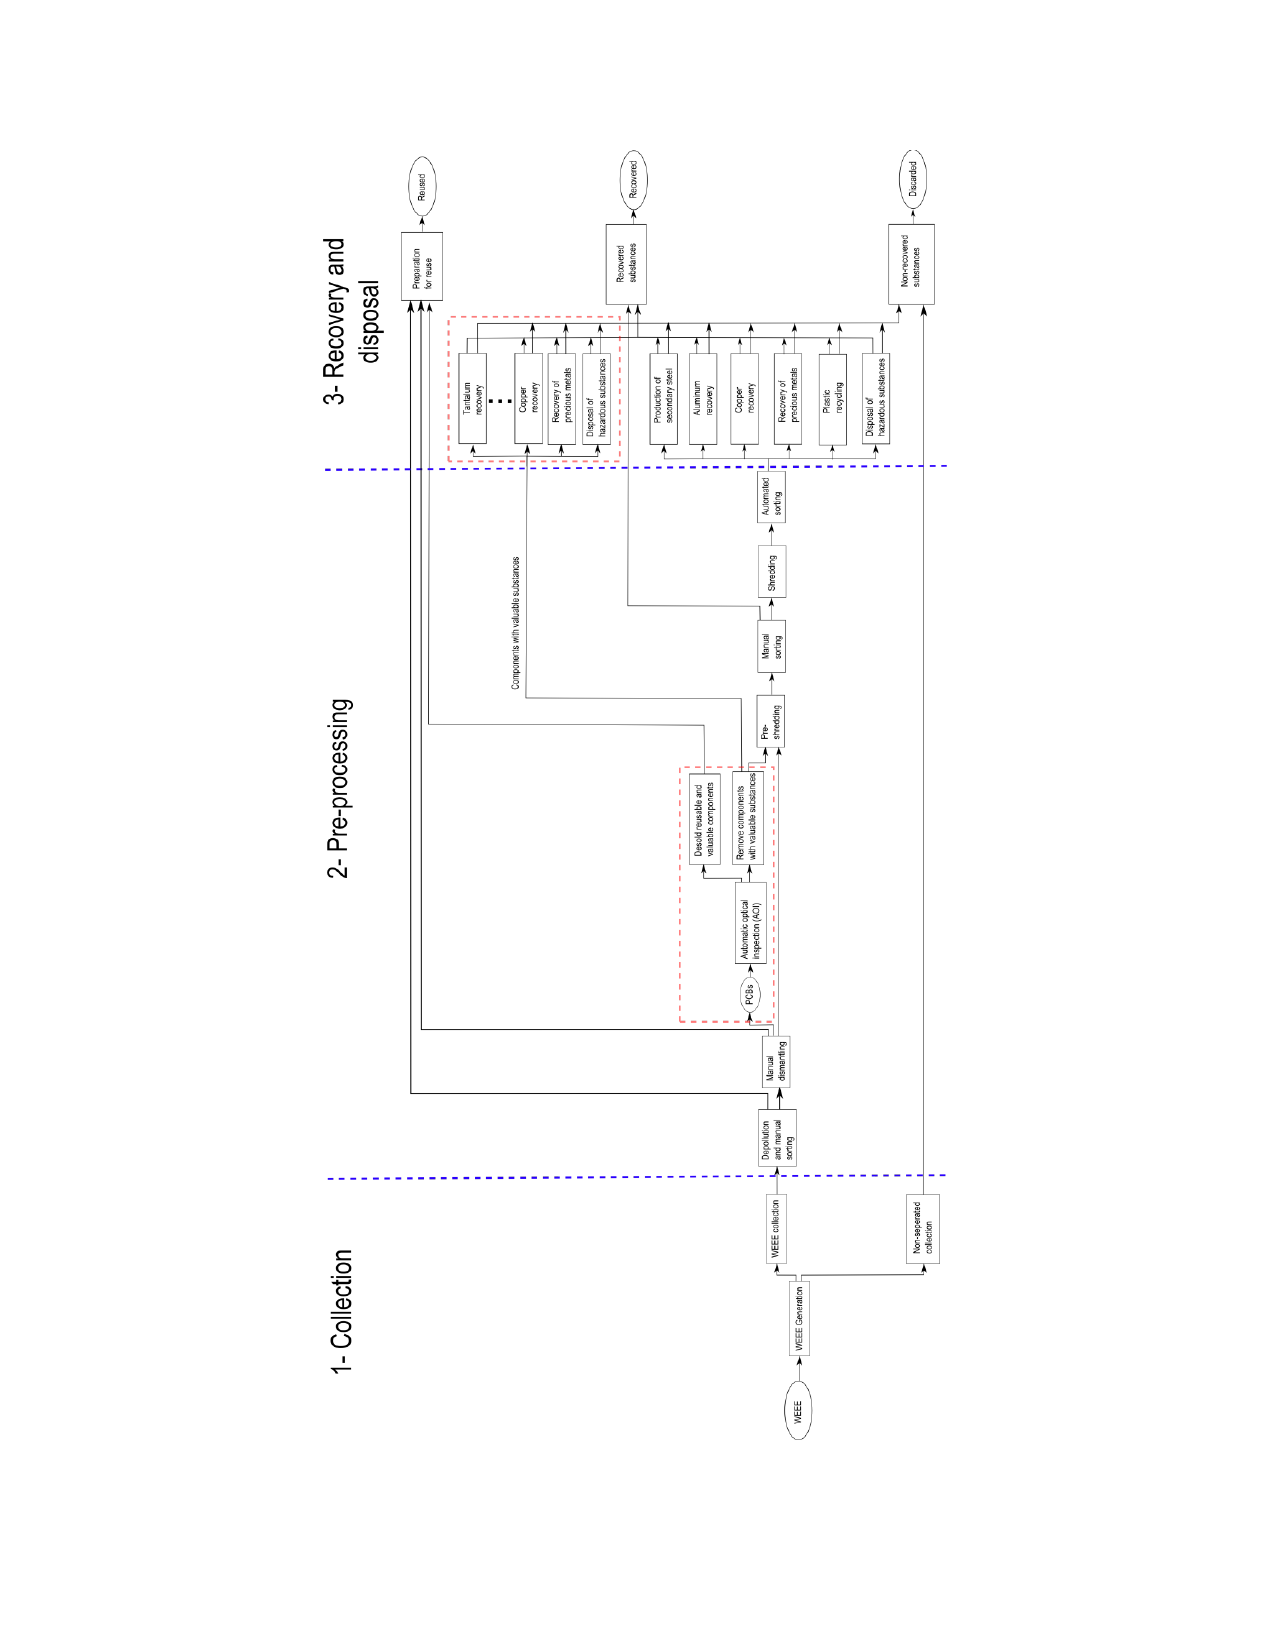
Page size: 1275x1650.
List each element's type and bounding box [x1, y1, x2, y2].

picture [323, 150, 952, 1440]
